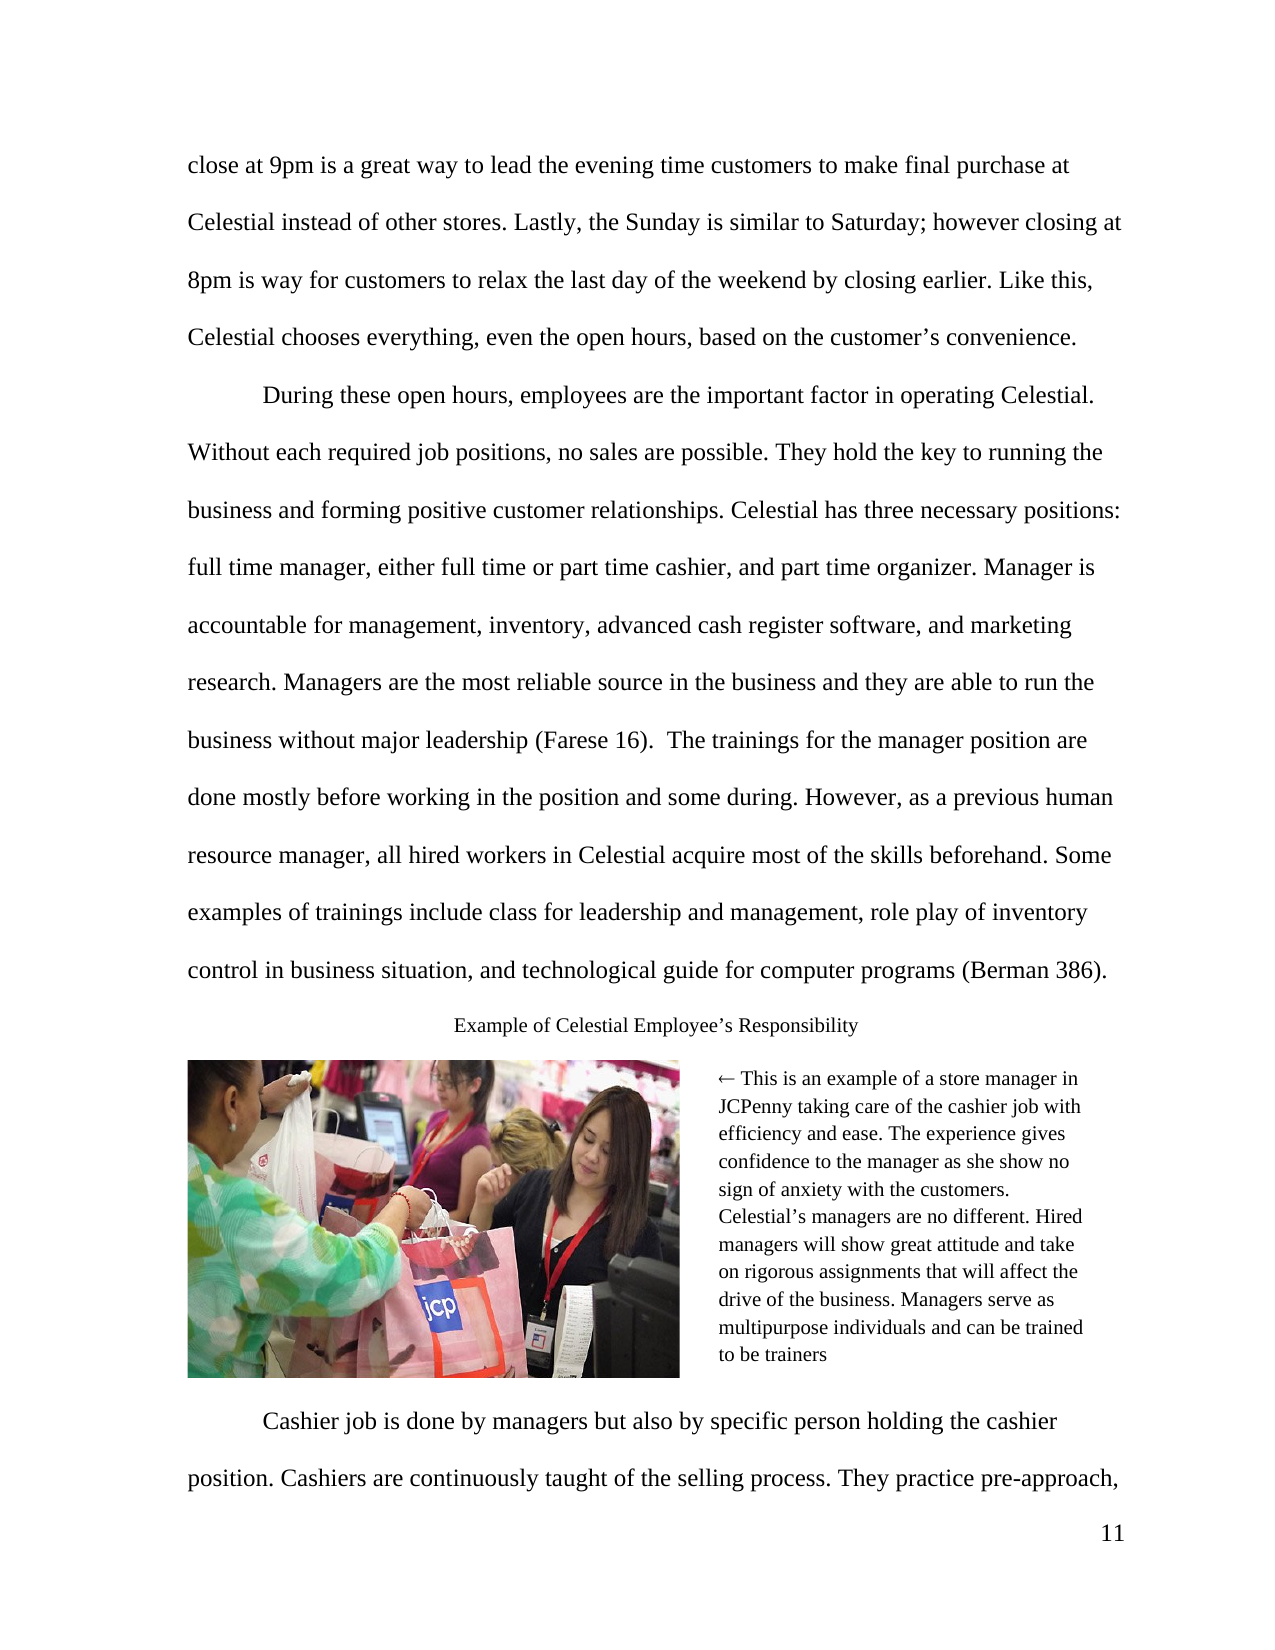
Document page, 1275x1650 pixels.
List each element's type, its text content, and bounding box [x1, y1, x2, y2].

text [187, 1406, 1125, 1492]
text During these open hours, employees are the important factor in operating Celestial. Without each required job positions, no sales are possible. They hold the key to running the business and forming positive customer relationships. Celestial has three necessary positions: full time manager, either full time or part time cashier, and part time organizer. Manager is accountable for management, inventory, advanced cash register software, and marketing research. Managers are the most reliable source in the business and they are able to run the business without major leadership (Farese 16). The trainings for the manager position are done mostly before working in the position and some during. However, as a previous human resource manager, all hired workers in Celestial acquire most of the skills beforehand. Some examples of trainings include class for leadership and management, role play of inventory control in business situation, and technological guide for computer programs (Berman 386). [187, 380, 1125, 984]
picture [187, 1060, 680, 1378]
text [187, 150, 1125, 351]
text Example of Celestial Employee’s Responsibility [187, 1012, 1125, 1037]
